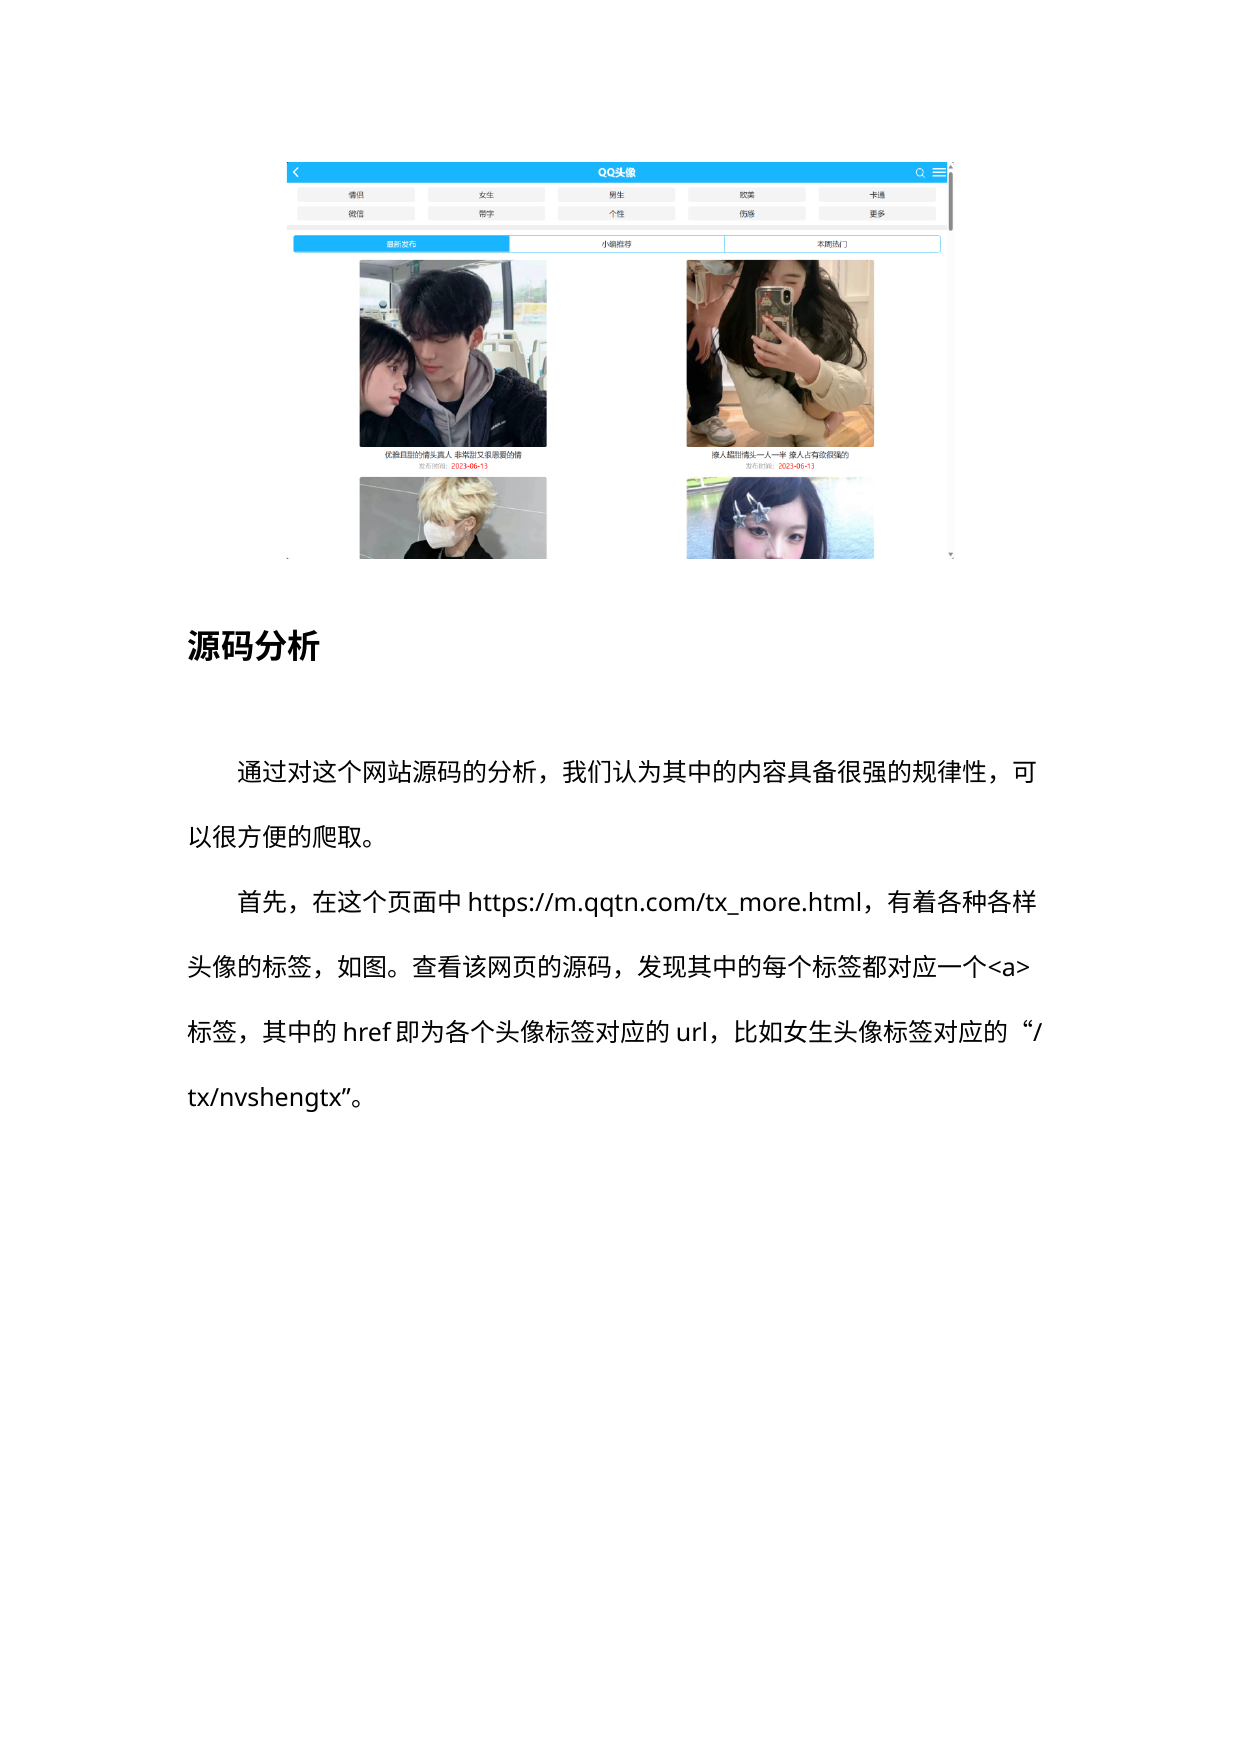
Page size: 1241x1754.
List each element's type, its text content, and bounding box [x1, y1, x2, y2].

subtitle 源码分析 [187, 612, 1053, 677]
picture [286, 162, 954, 559]
text 通过对这个网站源码的分析，我们认为其中的内容具备很强的规律性，可以很方便的爬取。 [187, 738, 1053, 868]
text 首先，在这个页面中https://m.qqtn.com/tx_more.html，有着各种各样头像的标签，如图。查看该网页的源码，发现其中的每个标签都对应一个<a>标签，其中的href即为各个头像标签对应的url，比如女生头像标签对应的“/tx/nvshengtx”。 [187, 868, 1053, 1128]
